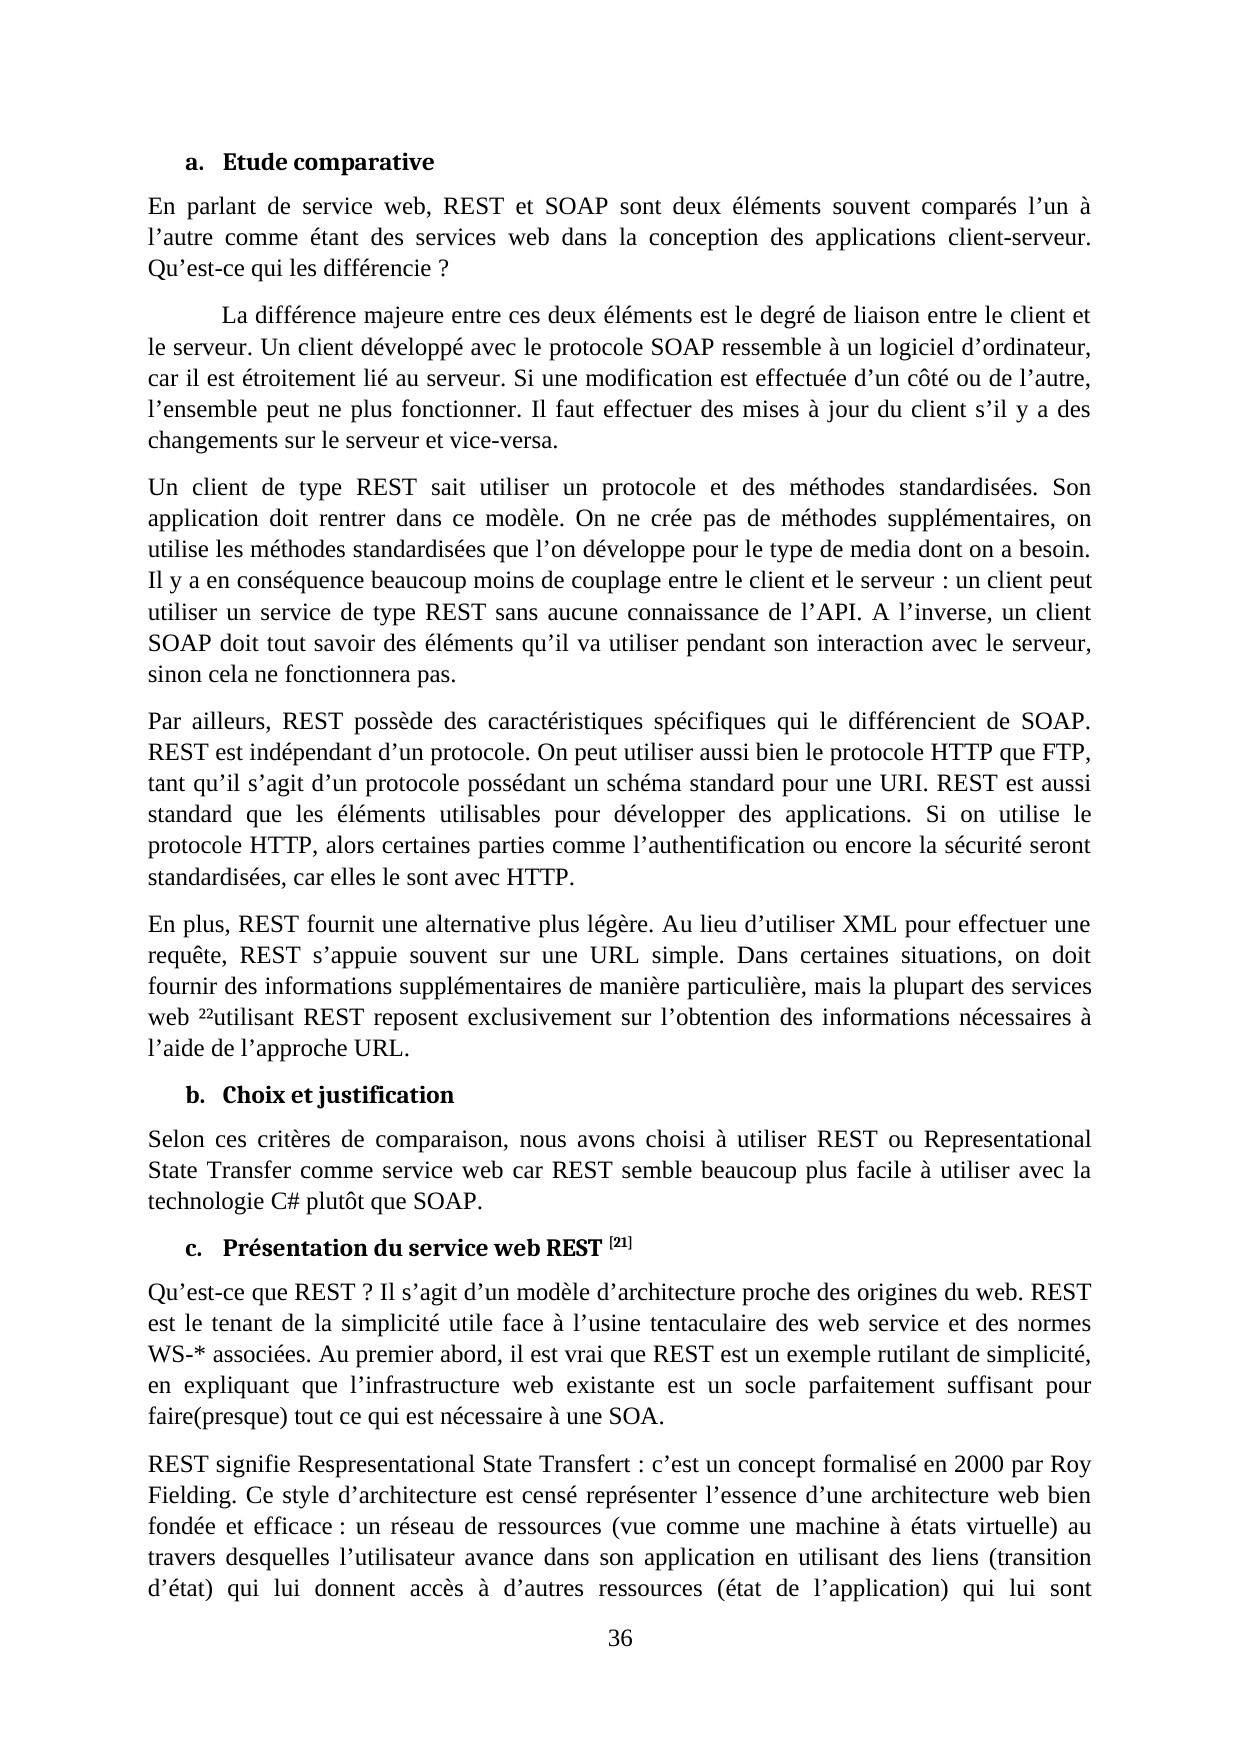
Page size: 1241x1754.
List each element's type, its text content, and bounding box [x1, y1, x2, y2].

text Qu’est-ce que REST ? Il s’agit d’un modèle d’architecture proche des origines du web. REST est le tenant de la simplicité utile face à l’usine tentaculaire des web service et des normes WS-* associées. Au premier abord, il est vrai que REST est un exemple rutilant de simplicité, en expliquant que l’infrastructure web existante est un socle parfaitement suffisant pour faire(presque) tout ce qui est nécessaire à une SOA. [148, 1277, 1092, 1430]
text Par ailleurs, REST possède des caractéristiques spécifiques qui le différencient de SOAP. REST est indépendant d’un protocole. On peut utiliser aussi bien le protocole HTTP que FTP, tant qu’il s’agit d’un protocole possédant un schéma standard pour une URI. REST est aussi standard que les éléments utilisables pour développer des applications. Si on utilise le protocole HTTP, alors certaines parties comme l’authentification ou encore la sécurité seront standardisées, car elles le sont avec HTTP. [148, 706, 1092, 890]
text En plus, REST fournit une alternative plus légère. Au lieu d’utiliser XML pour effectuer une requête, REST s’appuie souvent sur une URL simple. Dans certaines situations, on doit fournir des informations supplémentaires de manière particulière, mais la plupart des services web ²²utilisant REST reposent exclusivement sur l’obtention des informations nécessaires à l’aide de l’approche URL. [148, 909, 1092, 1062]
subtitle Présentation du service web REST [21] [185, 1234, 1092, 1263]
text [148, 1449, 1092, 1602]
subtitle Choix et justification [185, 1081, 1092, 1110]
text Selon ces critères de comparaison, nous avons choisi à utiliser REST ou Representational State Transfer comme service web car REST semble beaucoup plus facile à utiliser avec la technologie C# plutôt que SOAP. [148, 1124, 1092, 1215]
text En parlant de service web, REST et SOAP sont deux éléments souvent comparés l’un à l’autre comme étant des services web dans la conception des applications client-serveur. Qu’est-ce qui les différencie ? [148, 191, 1092, 282]
subtitle Etude comparative [185, 148, 1092, 176]
text La différence majeure entre ces deux éléments est le degré de liaison entre le client et le serveur. Un client développé avec le protocole SOAP ressemble à un logiciel d’ordinateur, car il est étroitement lié au serveur. Si une modification est effectuée d’un côté ou de l’autre, l’ensemble peut ne plus fonctionner. Il faut effectuer des mises à jour du client s’il y a des changements sur le serveur et vice-versa. [148, 301, 1092, 453]
text Un client de type REST sait utiliser un protocole et des méthodes standardisées. Son application doit rentrer dans ce modèle. On ne crée pas de méthodes supplémentaires, on utilise les méthodes standardisées que l’on développe pour le type de media dont on a besoin. Il y a en conséquence beaucoup moins de couplage entre le client et le serveur : un client peut utiliser un service de type REST sans aucune connaissance de l’API. A l’inverse, un client SOAP doit tout savoir des éléments qu’il va utiliser pendant son interaction avec le serveur, sinon cela ne fonctionnera pas. [148, 472, 1092, 687]
